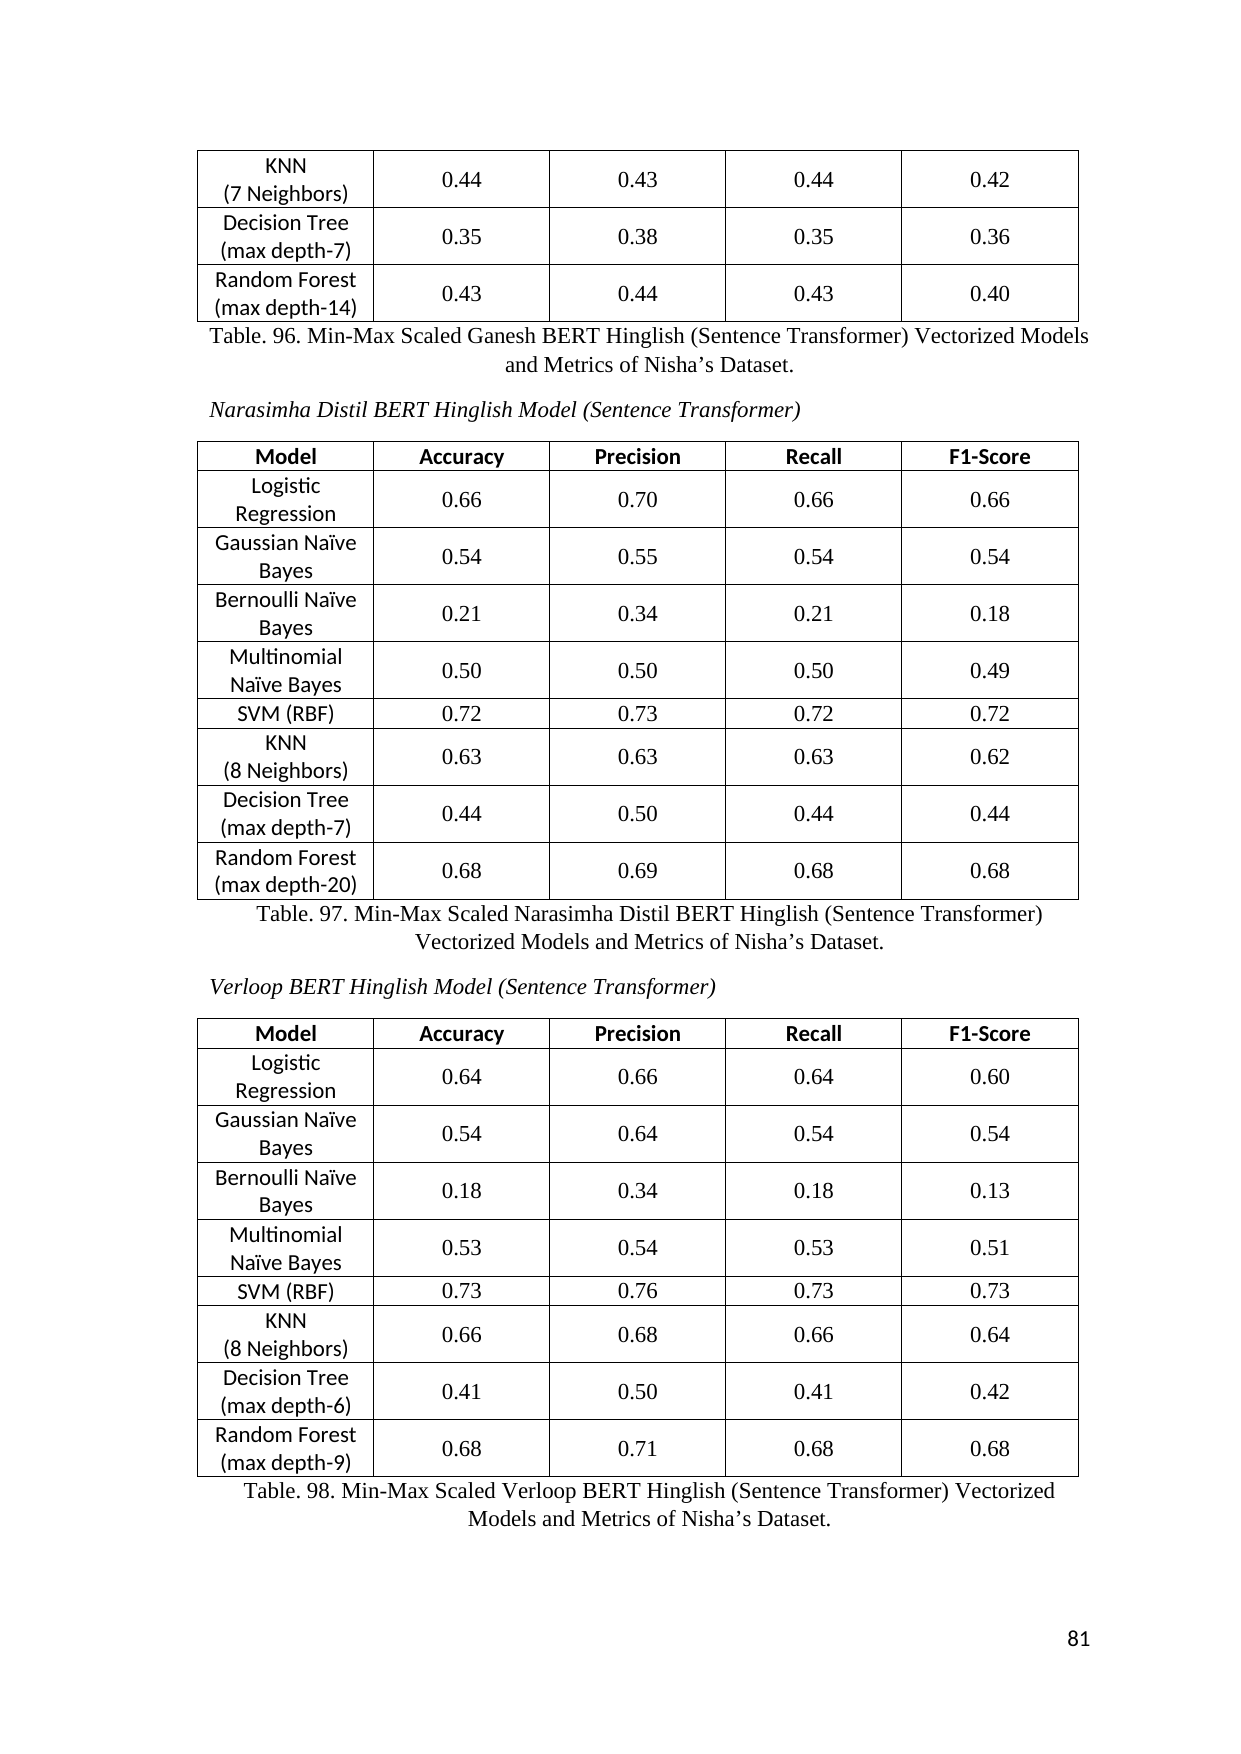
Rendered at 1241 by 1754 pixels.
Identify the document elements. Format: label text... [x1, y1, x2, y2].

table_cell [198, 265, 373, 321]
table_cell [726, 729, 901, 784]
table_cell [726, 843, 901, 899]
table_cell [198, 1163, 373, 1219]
text Table. 98. Min-Max Scaled Verloop BERT Hinglish (Sentence Transformer) Vectorized Models and Metrics of Nisha’s Dataset. [209, 1477, 1090, 1532]
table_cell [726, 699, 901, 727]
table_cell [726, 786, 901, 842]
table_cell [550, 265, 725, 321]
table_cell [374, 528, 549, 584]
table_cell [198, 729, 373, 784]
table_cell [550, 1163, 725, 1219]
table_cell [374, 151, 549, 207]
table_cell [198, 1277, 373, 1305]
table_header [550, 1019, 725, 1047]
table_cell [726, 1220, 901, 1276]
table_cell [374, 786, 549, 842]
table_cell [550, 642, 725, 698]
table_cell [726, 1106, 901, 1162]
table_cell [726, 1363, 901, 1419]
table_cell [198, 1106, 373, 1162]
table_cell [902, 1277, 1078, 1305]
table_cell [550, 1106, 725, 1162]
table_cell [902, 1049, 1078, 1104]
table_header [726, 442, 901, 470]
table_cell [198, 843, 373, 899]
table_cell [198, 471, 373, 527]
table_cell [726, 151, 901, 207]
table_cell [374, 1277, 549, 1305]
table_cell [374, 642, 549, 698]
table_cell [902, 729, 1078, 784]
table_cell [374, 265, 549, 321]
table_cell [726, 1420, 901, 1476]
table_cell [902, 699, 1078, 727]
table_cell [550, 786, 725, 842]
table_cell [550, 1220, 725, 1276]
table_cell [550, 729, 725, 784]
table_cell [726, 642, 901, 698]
text Table. 96. Min-Max Scaled Ganesh BERT Hinglish (Sentence Transformer) Vectorized Models and Metrics of Nisha’s Dataset. [209, 322, 1090, 377]
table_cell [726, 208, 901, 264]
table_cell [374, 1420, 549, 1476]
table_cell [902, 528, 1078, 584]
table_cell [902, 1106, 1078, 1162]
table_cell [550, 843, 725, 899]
text Table. 97. Min-Max Scaled Narasimha Distil BERT Hinglish (Sentence Transformer) Vectorized Models and Metrics of Nisha’s Dataset. [209, 900, 1090, 954]
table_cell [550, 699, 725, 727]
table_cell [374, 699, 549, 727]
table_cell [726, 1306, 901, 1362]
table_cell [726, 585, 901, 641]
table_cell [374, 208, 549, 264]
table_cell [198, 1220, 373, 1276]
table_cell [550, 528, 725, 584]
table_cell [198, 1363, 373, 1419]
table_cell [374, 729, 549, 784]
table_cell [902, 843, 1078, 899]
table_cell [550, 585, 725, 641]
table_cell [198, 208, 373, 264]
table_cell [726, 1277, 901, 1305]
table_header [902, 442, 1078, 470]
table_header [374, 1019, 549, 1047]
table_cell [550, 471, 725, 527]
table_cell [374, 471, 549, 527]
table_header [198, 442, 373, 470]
text Verloop BERT Hinglish Model (Sentence Transformer) [209, 973, 1090, 999]
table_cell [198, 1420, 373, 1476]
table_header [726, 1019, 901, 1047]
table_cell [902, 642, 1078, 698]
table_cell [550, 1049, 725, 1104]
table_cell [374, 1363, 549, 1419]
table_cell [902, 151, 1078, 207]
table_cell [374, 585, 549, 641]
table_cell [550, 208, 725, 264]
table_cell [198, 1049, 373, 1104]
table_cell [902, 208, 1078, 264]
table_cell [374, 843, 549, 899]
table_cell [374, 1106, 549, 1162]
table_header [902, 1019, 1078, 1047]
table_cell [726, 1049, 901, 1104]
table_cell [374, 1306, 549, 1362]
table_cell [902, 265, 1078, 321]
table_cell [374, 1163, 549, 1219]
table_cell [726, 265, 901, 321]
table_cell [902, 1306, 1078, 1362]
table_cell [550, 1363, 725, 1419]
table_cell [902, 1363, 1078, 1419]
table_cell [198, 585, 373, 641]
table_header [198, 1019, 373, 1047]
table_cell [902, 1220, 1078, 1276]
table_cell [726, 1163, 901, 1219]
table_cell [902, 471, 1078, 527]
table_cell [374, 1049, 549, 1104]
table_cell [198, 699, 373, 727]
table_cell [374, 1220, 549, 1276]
text Narasimha Distil BERT Hinglish Model (Sentence Transformer) [209, 396, 1090, 422]
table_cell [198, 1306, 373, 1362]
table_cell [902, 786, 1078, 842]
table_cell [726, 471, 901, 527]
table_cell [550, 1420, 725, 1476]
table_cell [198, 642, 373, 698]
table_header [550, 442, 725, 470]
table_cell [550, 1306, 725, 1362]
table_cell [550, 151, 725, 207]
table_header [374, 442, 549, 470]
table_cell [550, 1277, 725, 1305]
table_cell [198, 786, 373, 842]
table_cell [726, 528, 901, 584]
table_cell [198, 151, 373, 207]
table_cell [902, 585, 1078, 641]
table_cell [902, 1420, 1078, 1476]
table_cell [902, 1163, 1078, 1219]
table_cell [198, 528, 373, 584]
